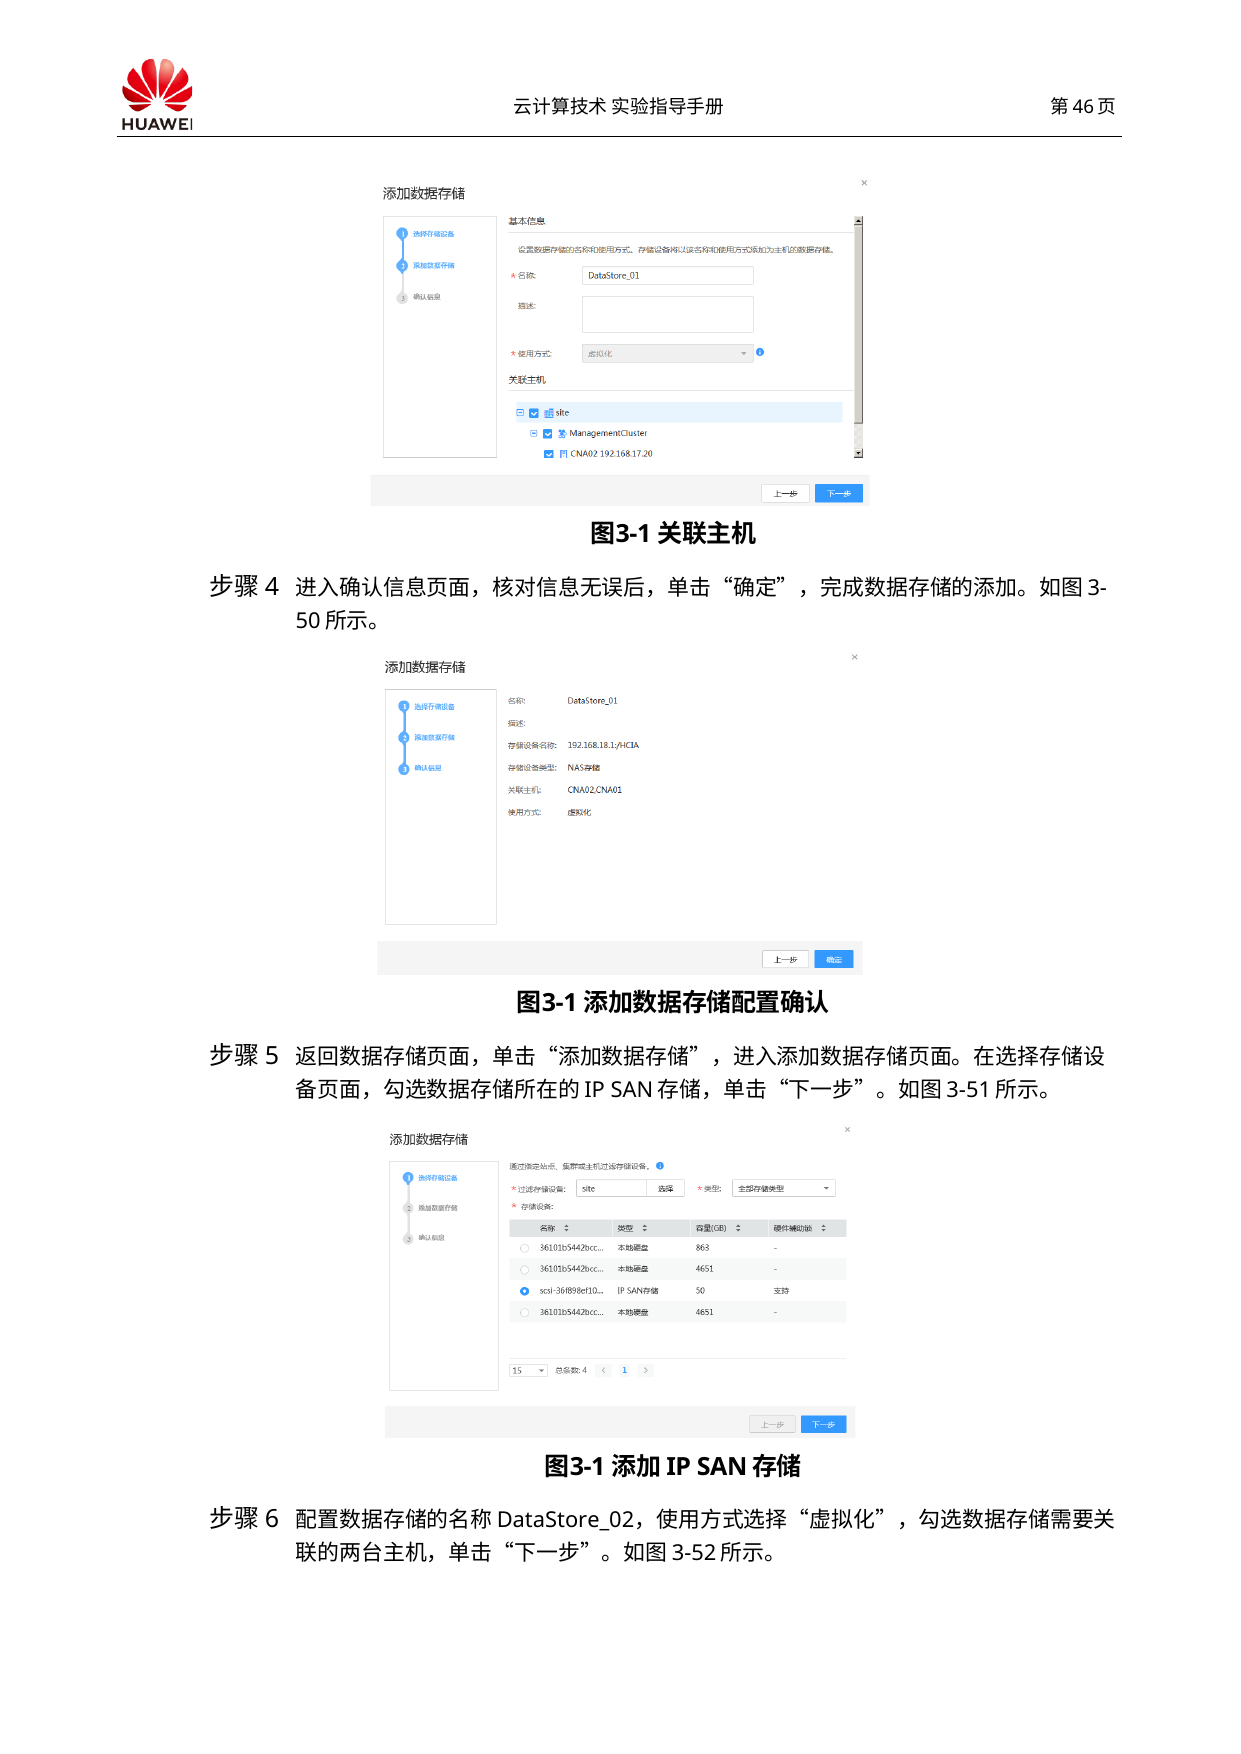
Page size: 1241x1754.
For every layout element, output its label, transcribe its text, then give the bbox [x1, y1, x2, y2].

text 添加数据存储配置确认 [224, 983, 1122, 1019]
text 进入确认信息页面，核对信息无误后，单击“确定”，完成数据存储的添加。如图3-50所示。 [279, 566, 1122, 634]
text 配置数据存储的名称DataStore_02，使用方式选择“虚拟化”，勾选数据存储需要关联的两台主机，单击“下一步”。如图3-52所示。 [279, 1499, 1122, 1567]
text 返回数据存储页面，单击“添加数据存储”，进入添加数据存储页面。在选择存储设备页面，勾选数据存储所在的IP SAN存储，单击“下一步”。如图3-51所示。 [279, 1036, 1122, 1104]
picture [122, 59, 193, 130]
text 添加IP SAN存储 [224, 1446, 1122, 1482]
text 关联主机 [224, 513, 1122, 550]
